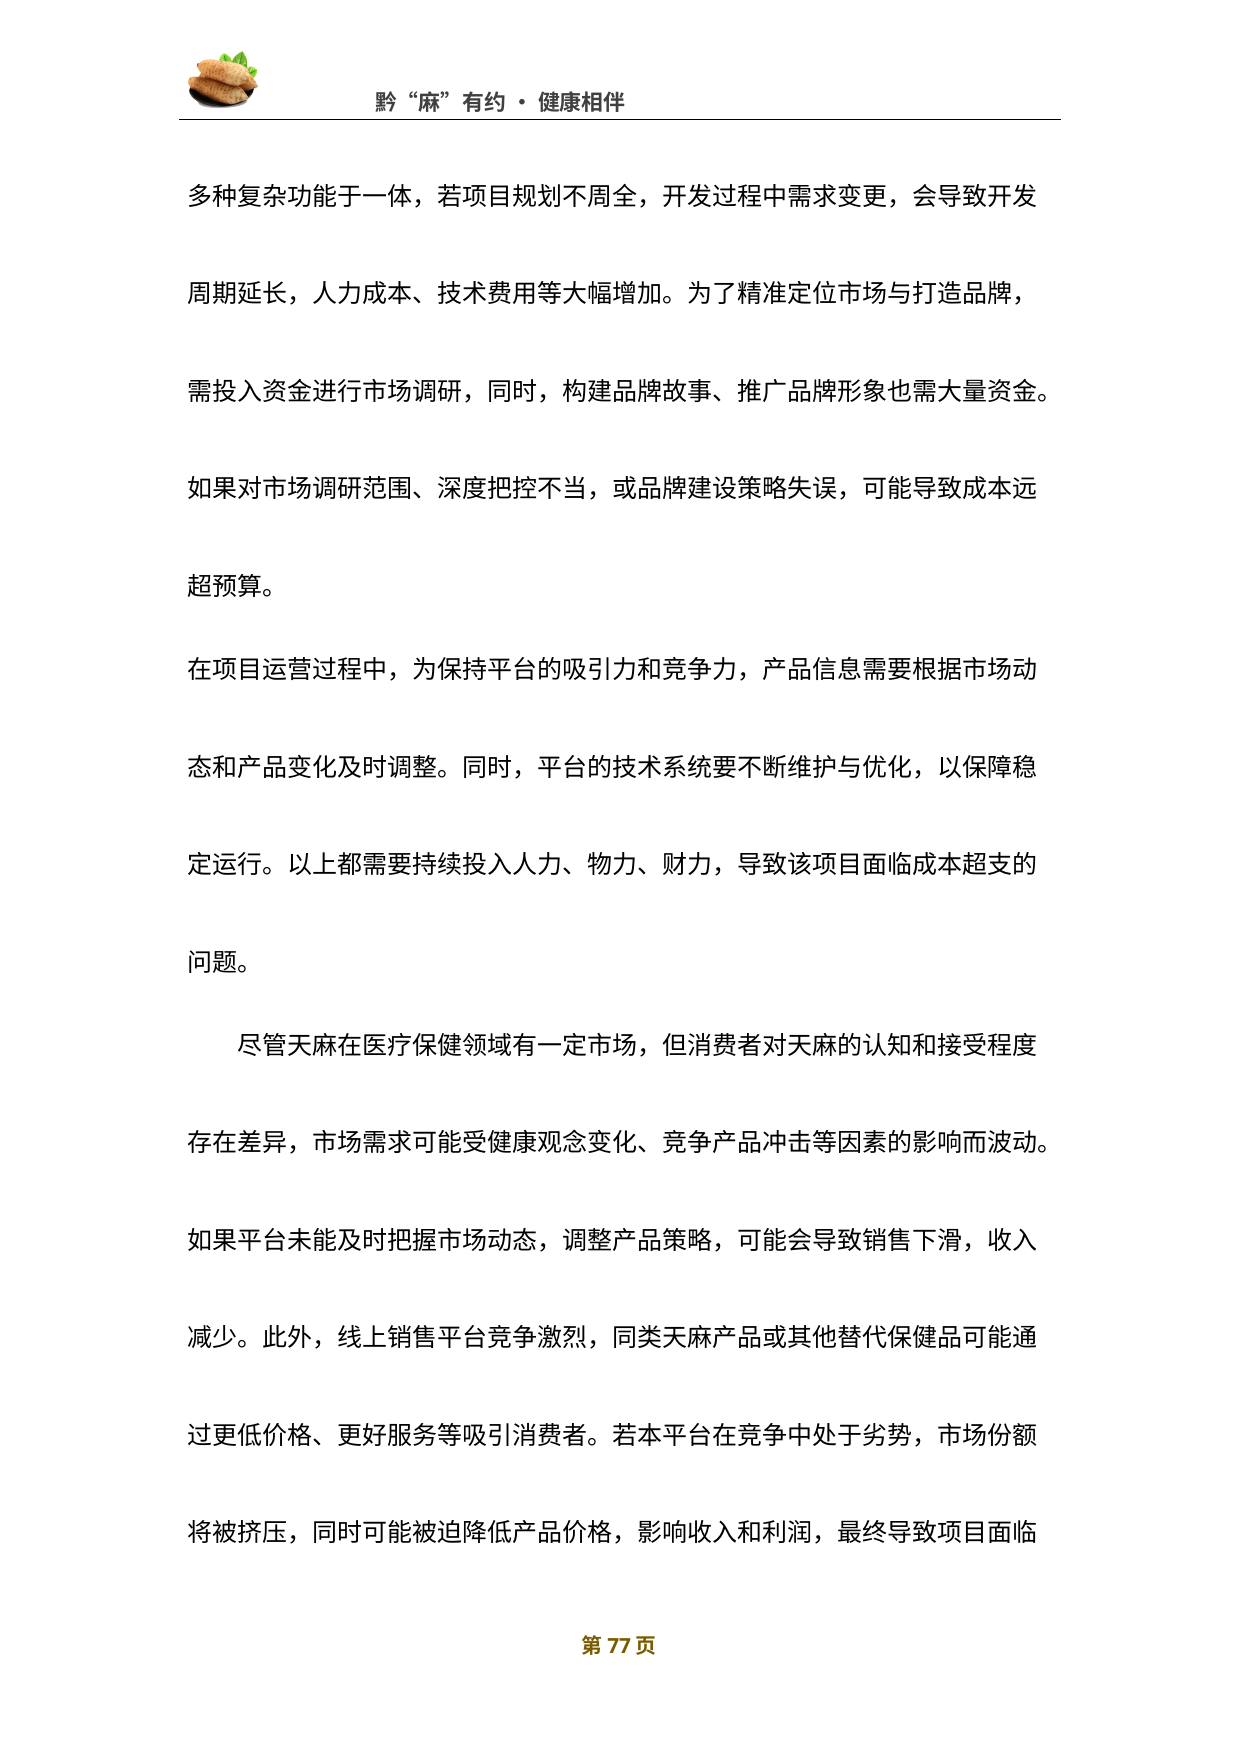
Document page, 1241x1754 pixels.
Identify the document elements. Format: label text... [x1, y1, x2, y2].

picture [187, 49, 258, 111]
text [187, 1011, 1053, 1563]
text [187, 162, 1053, 617]
text 在项目运营过程中，为保持平台的吸引力和竞争力，产品信息需要根据市场动态和产品变化及时调整。同时，平台的技术系统要不断维护与优化，以保障稳定运行。以上都需要持续投入人力、物力、财力，导致该项目面临成本超支的问题。 [187, 635, 1053, 993]
